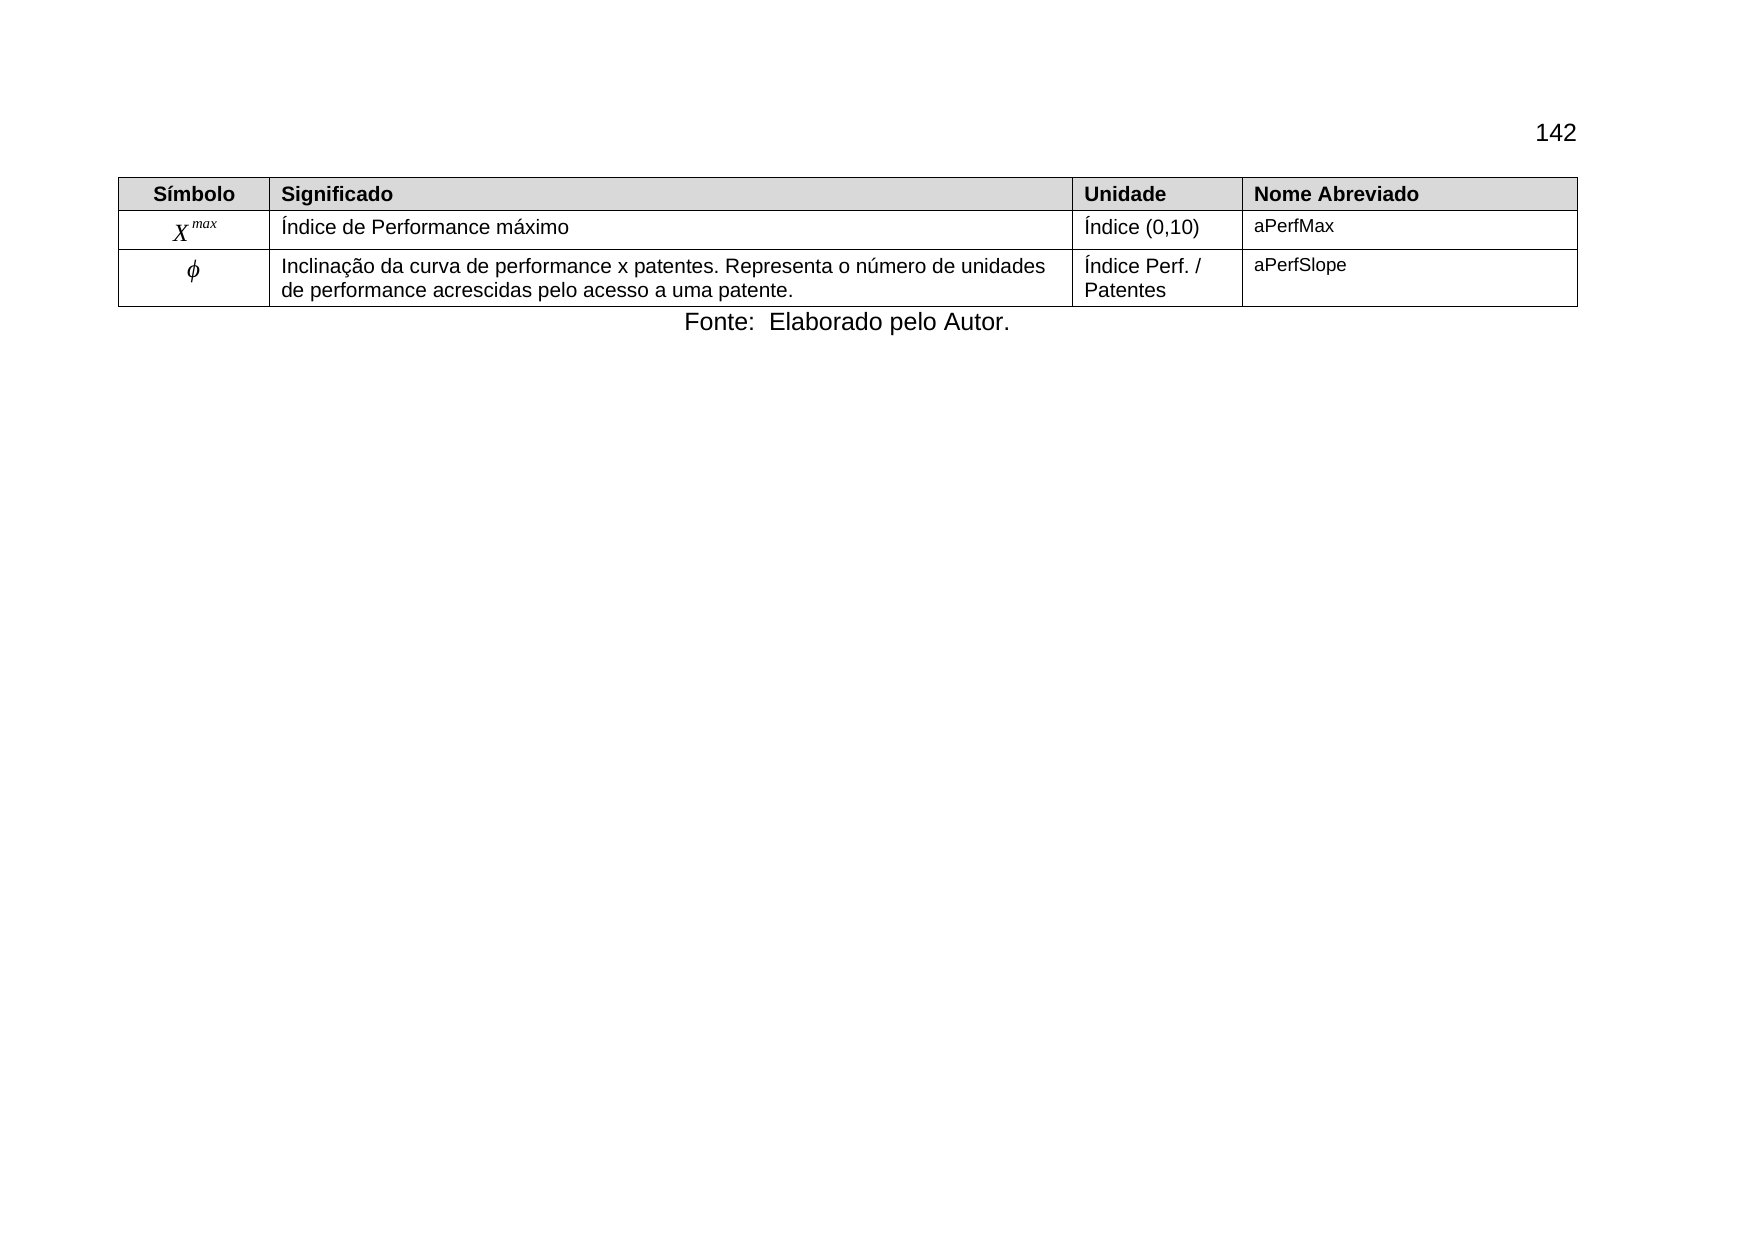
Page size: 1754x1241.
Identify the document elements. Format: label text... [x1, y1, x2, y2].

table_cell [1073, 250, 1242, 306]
table_header Unidade [1073, 178, 1242, 210]
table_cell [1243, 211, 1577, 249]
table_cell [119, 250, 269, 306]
table_header Nome Abreviado [1243, 178, 1577, 210]
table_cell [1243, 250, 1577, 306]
table_header Significado [270, 178, 1072, 210]
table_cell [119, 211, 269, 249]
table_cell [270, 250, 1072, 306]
table_header Símbolo [119, 178, 269, 210]
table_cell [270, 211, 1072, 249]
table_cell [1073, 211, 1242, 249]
text Fonte: Elaborado pelo Autor. [118, 307, 1577, 336]
